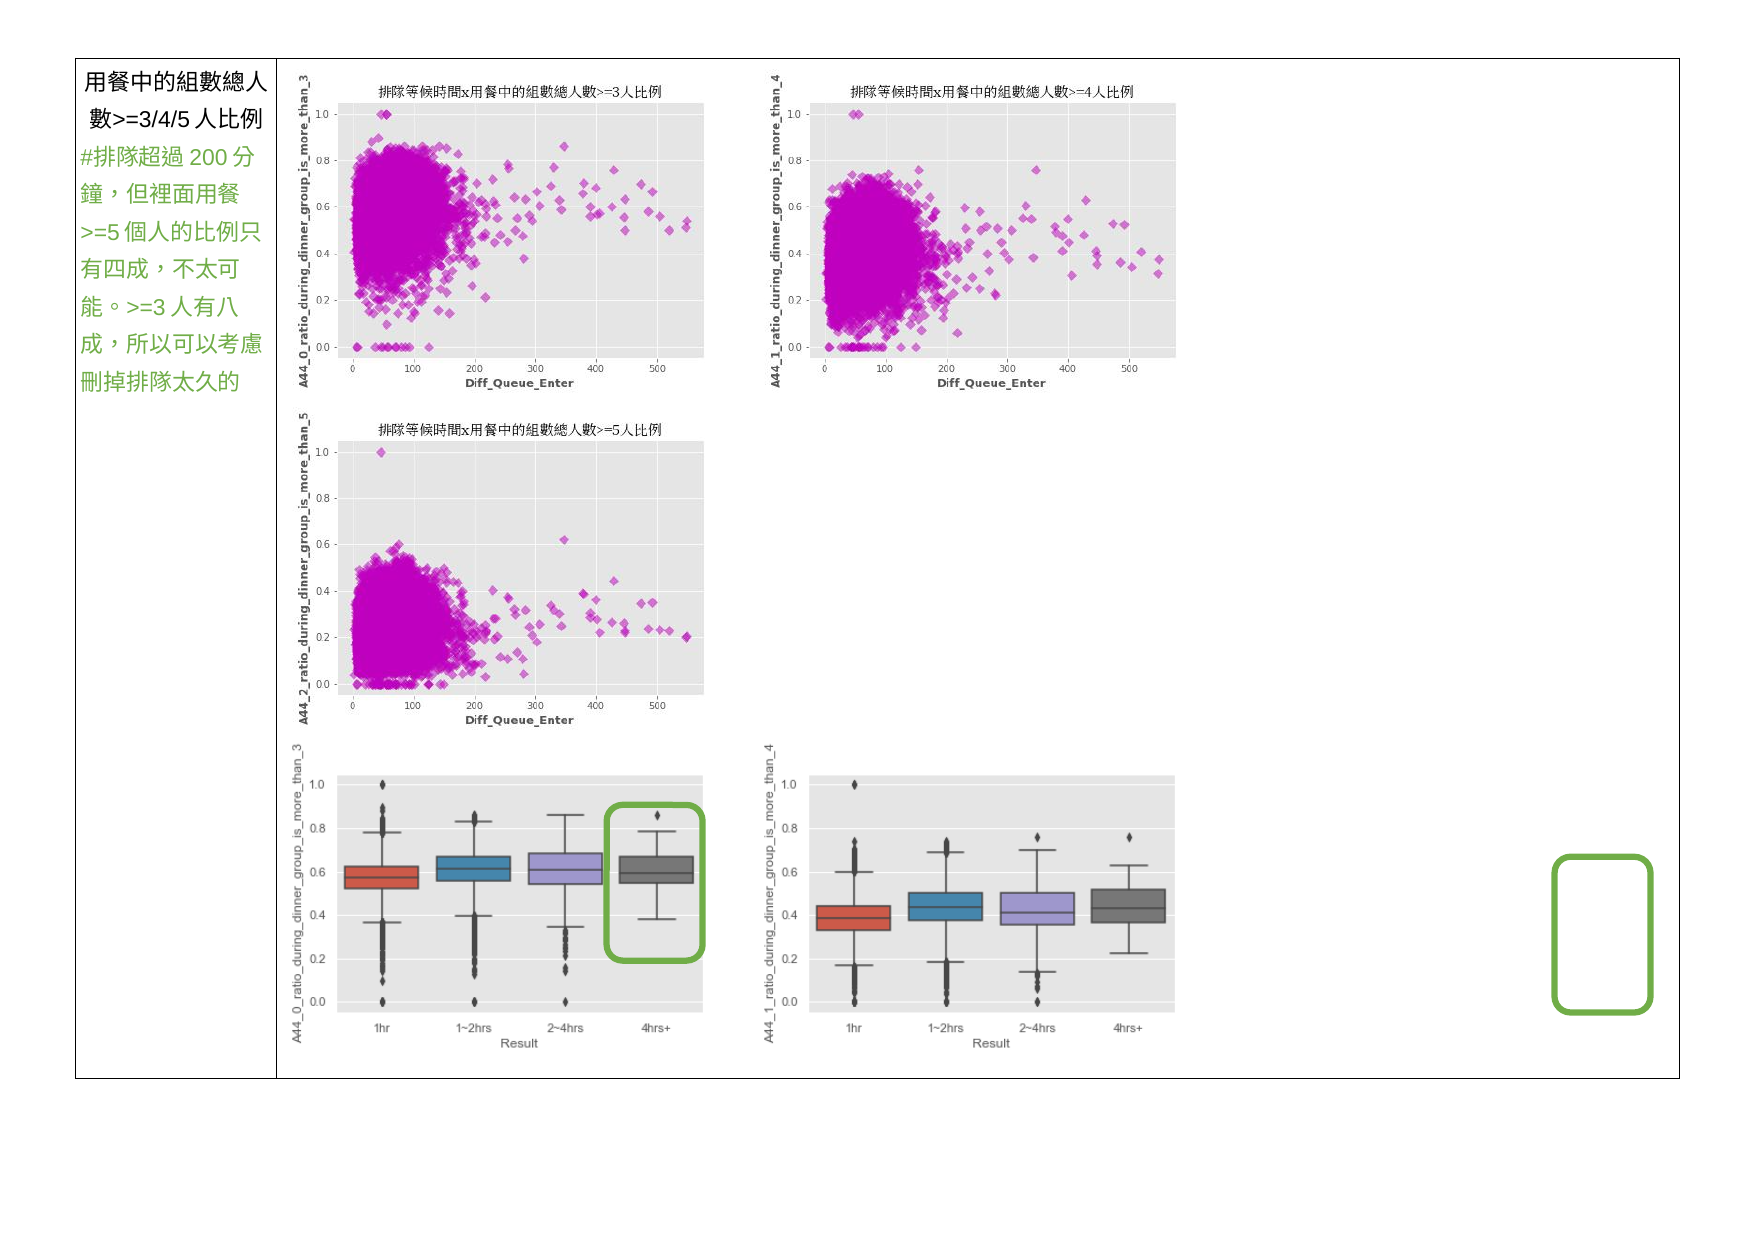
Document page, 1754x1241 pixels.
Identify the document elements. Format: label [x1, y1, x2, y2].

table_cell [76, 59, 276, 1077]
table_cell [277, 59, 1679, 1077]
picture [277, 61, 1222, 1052]
